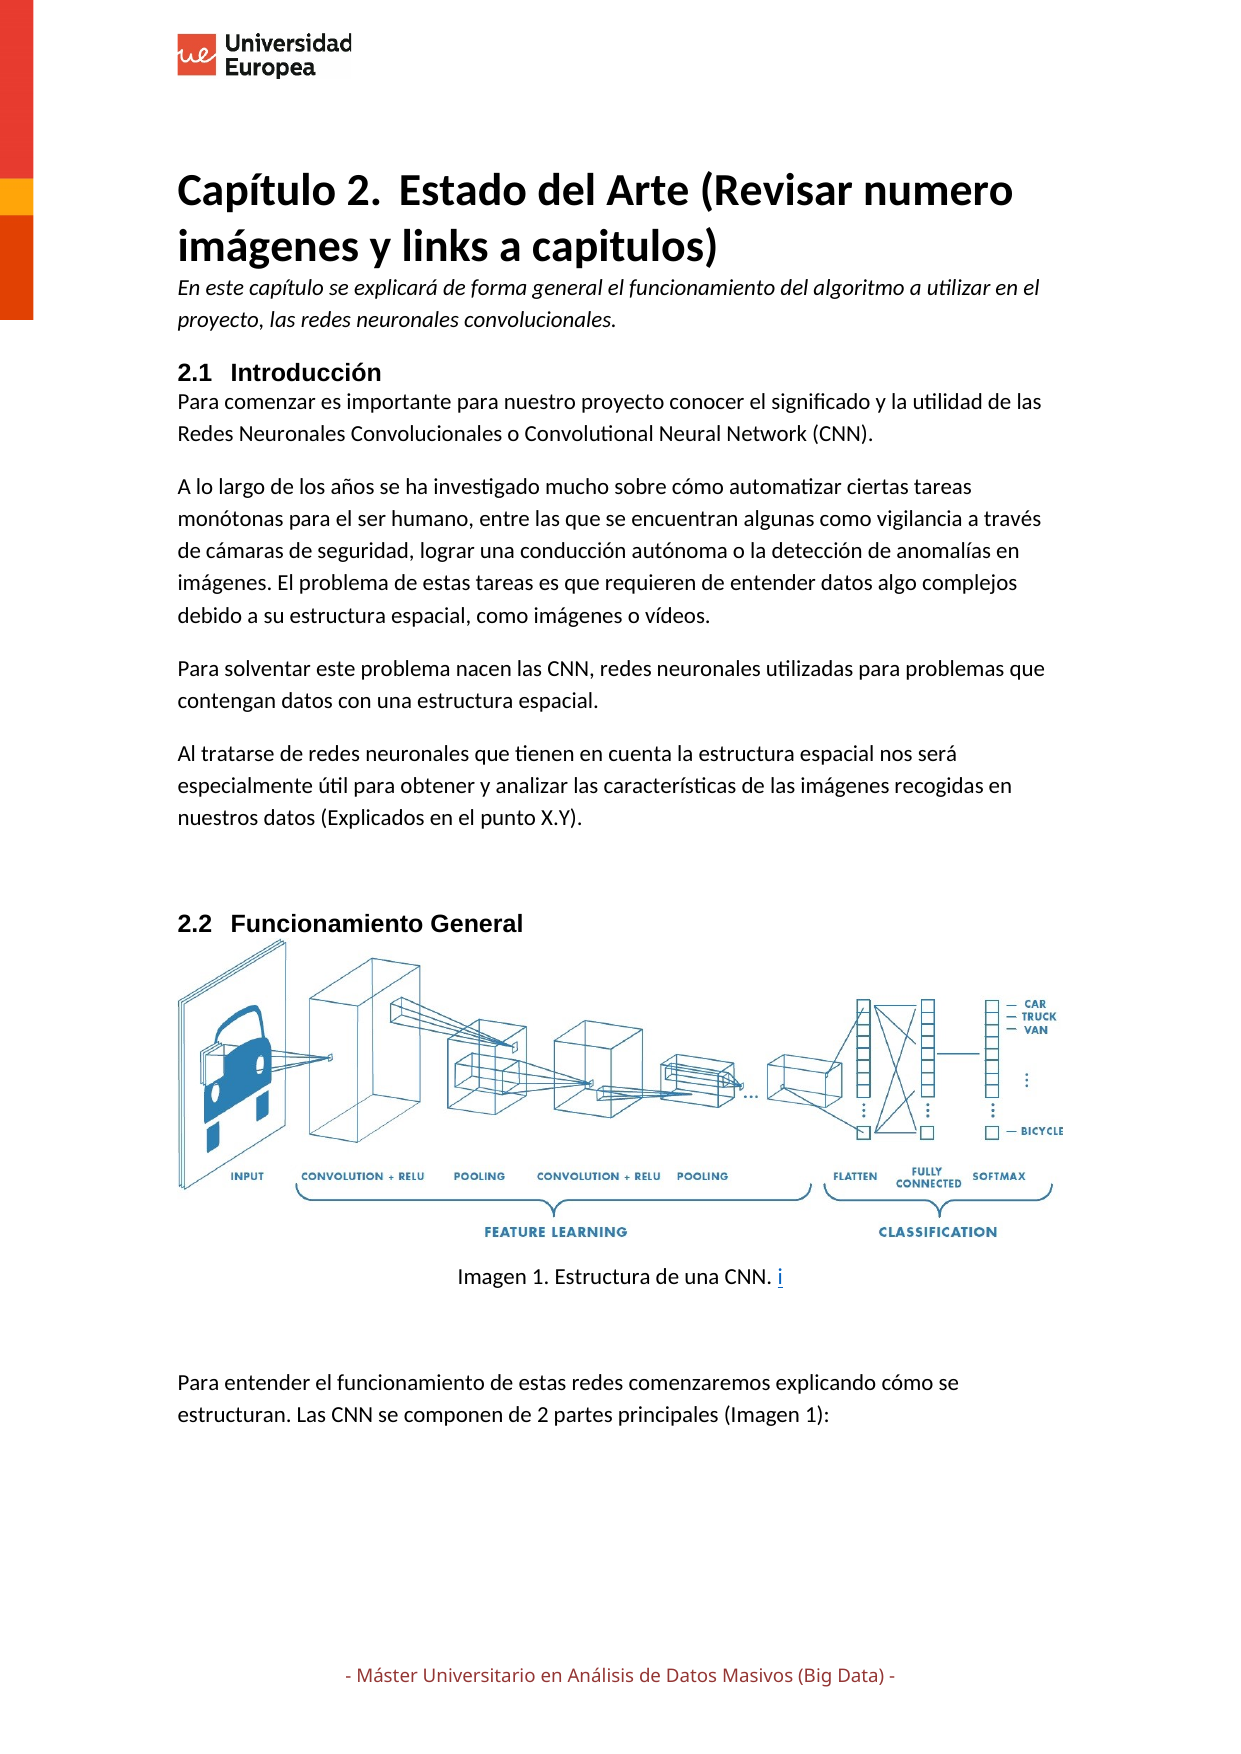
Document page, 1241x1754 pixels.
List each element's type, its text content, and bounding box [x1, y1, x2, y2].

text Imagen 1. Estructura de una CNN. i [177, 1262, 1063, 1290]
subtitle Introducción [177, 358, 1063, 387]
text Para solventar este problema nacen las CNN, redes neuronales utilizadas para problemas que contengan datos con una estructura espacial. [177, 654, 1063, 714]
subtitle Estado del Arte (Revisar numero imágenes y links a capitulos) [177, 161, 1063, 273]
text Para comenzar es importante para nuestro proyecto conocer el significado y la utilidad de las Redes Neuronales Convolucionales o Convolutional Neural Network (CNN). [177, 387, 1063, 447]
picture [0, 0, 34, 320]
picture [177, 938, 1063, 1238]
subtitle Funcionamiento General [177, 909, 1063, 938]
picture [177, 33, 352, 79]
text En este capítulo se explicará de forma general el funcionamiento del algoritmo a utilizar en el proyecto, las redes neuronales convolucionales. [177, 273, 1063, 333]
text Al tratarse de redes neuronales que tienen en cuenta la estructura espacial nos será especialmente útil para obtener y analizar las características de las imágenes recogidas en nuestros datos (Explicados en el punto X.Y). [177, 739, 1063, 831]
text A lo largo de los años se ha investigado mucho sobre cómo automatizar ciertas tareas monótonas para el ser humano, entre las que se encuentran algunas como vigilancia a través de cámaras de seguridad, lograr una conducción autónoma o la detección de anomalías en imágenes. El problema de estas tareas es que requieren de entender datos algo complejos debido a su estructura espacial, como imágenes o vídeos. [177, 472, 1063, 629]
text Para entender el funcionamiento de estas redes comenzaremos explicando cómo se estructuran. Las CNN se componen de 2 partes principales (Imagen 1): [177, 1368, 1063, 1429]
